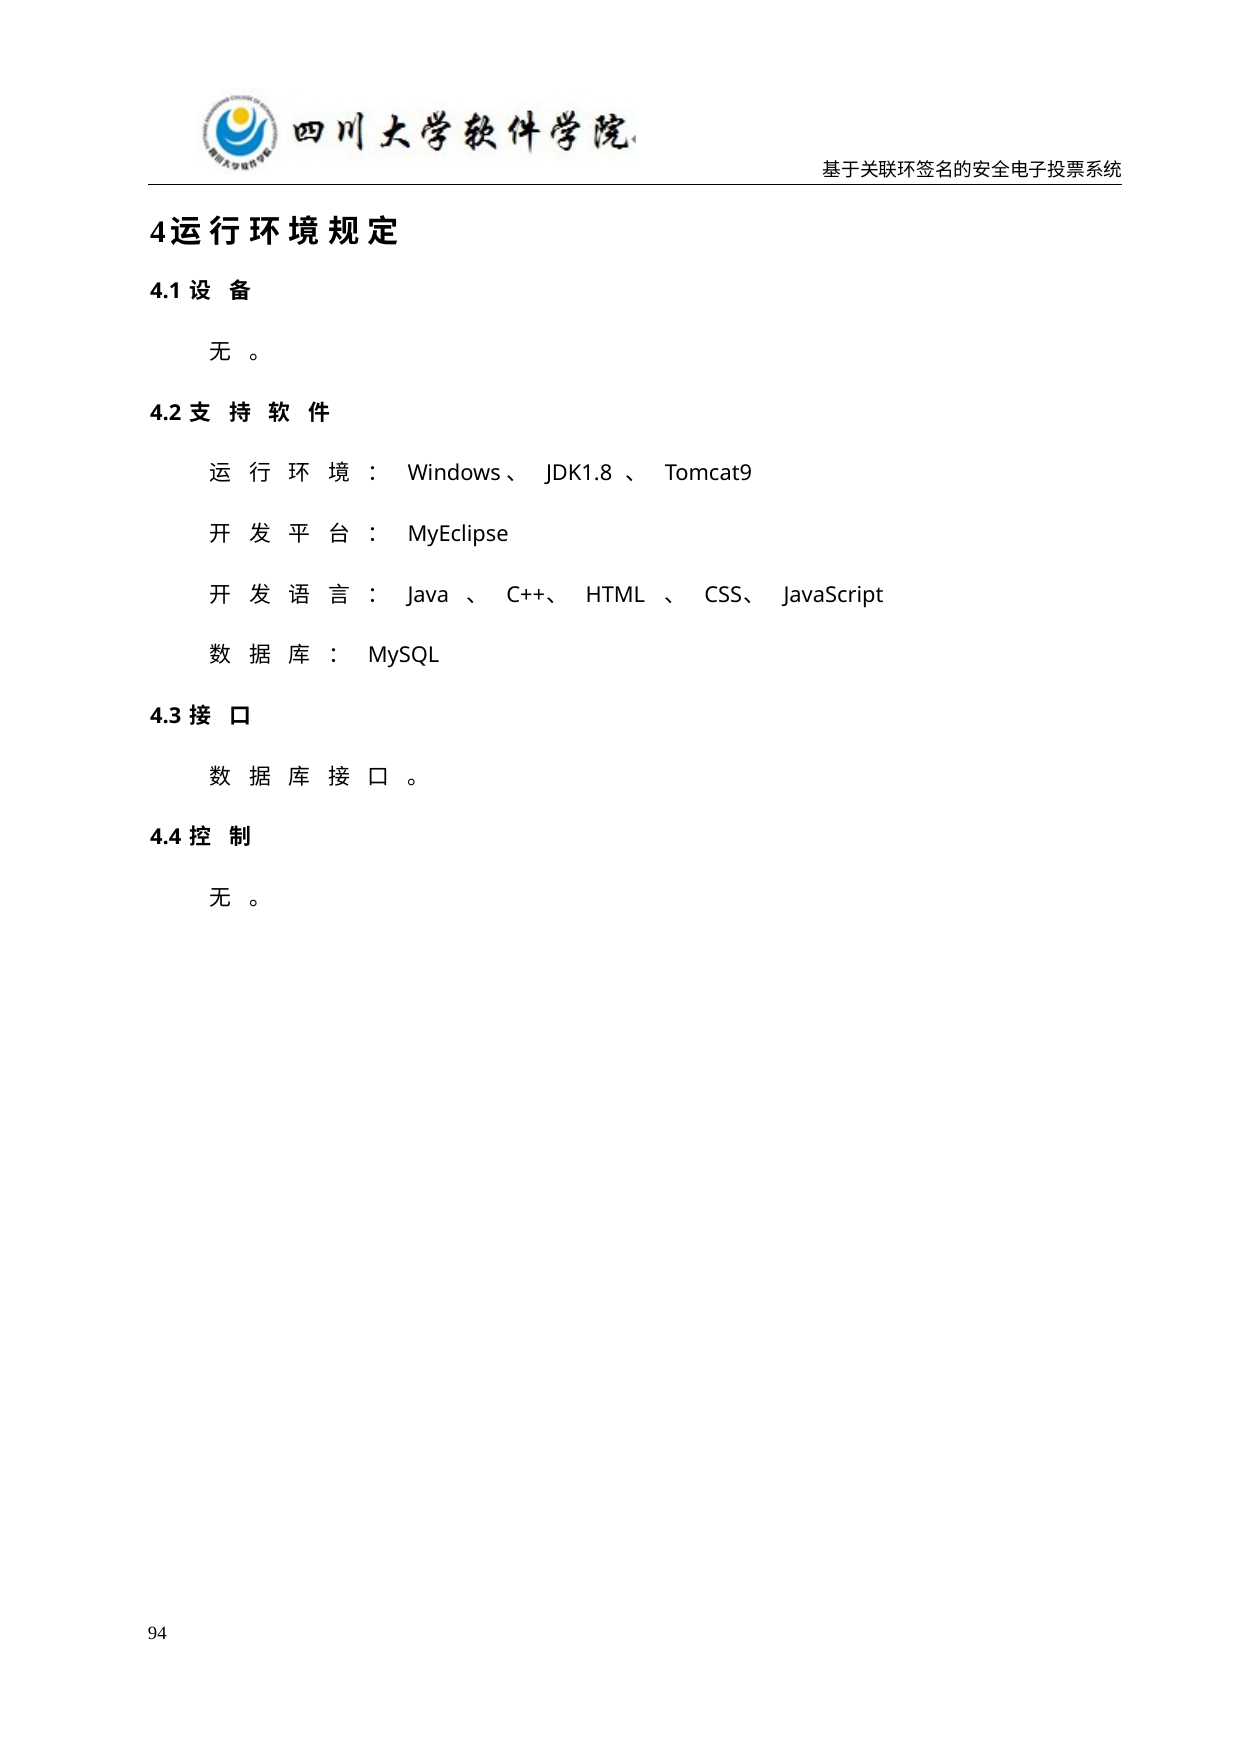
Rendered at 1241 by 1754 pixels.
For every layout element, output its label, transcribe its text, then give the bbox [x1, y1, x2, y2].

text 4.2支持软件 [150, 380, 1120, 441]
text 4.1设备 [150, 259, 1120, 320]
text 无。 [150, 865, 1120, 926]
text 4.4控制 [150, 805, 1120, 865]
text 开发语言：Java、C++、HTML、CSS、JavaScript [150, 562, 1120, 623]
picture [197, 88, 639, 177]
text 4.3接口 [150, 683, 1120, 744]
subtitle 4运行环境规定 [150, 198, 1120, 259]
text 数据库接口。 [150, 744, 1120, 805]
text 开发平台：MyEclipse [150, 502, 1120, 562]
text 数据库：MySQL [150, 623, 1120, 683]
text 运行环境：Windows、JDK1.8、Tomcat9 [150, 441, 1120, 502]
text 无。 [150, 320, 1120, 380]
